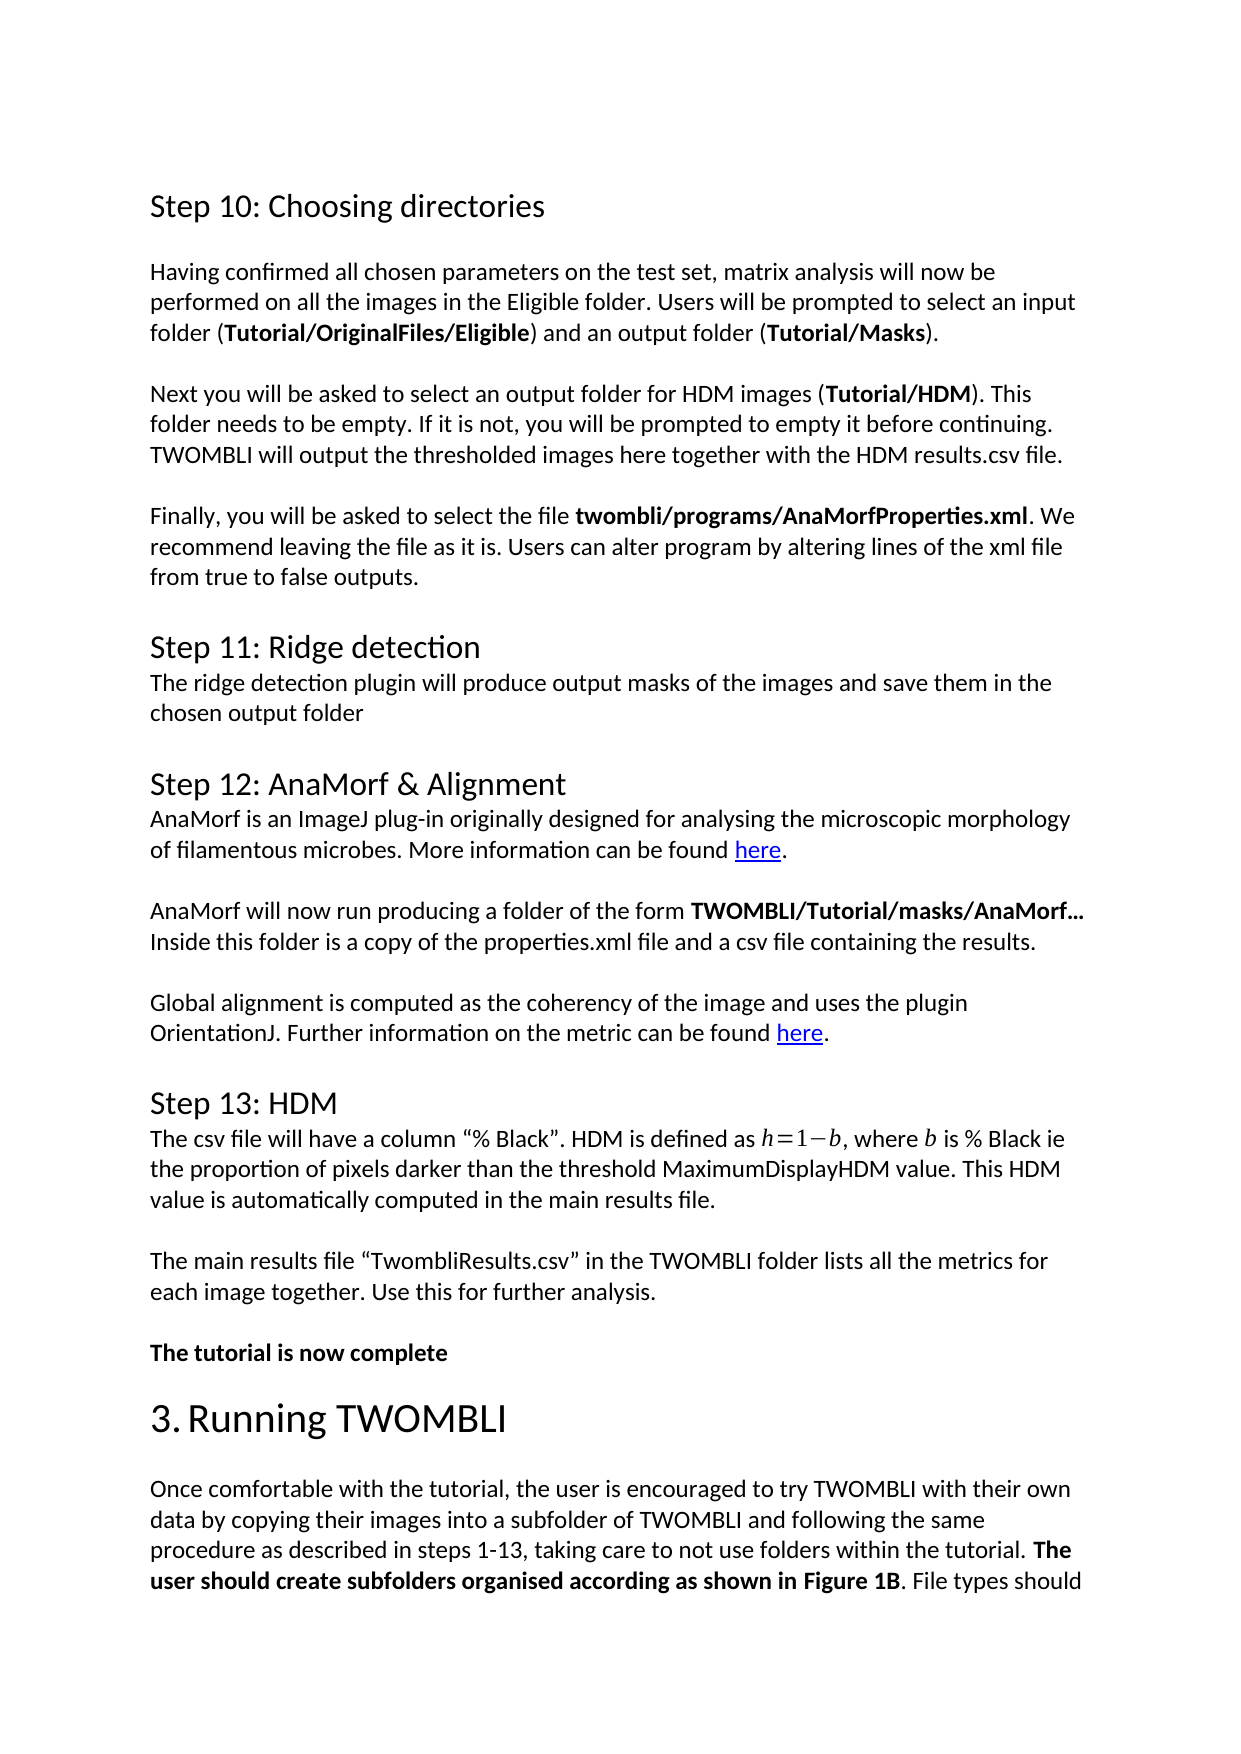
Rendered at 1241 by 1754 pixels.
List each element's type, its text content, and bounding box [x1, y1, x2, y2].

text AnaMorf will now run producing a folder of the form TWOMBLI/Tutorial/masks/AnaMorf… Inside this folder is a copy of the properties.xml file and a csv file containing the results. [150, 895, 1090, 956]
text The csv file will have a column “% Black”. HDM is defined as , where is % Black ie the proportion of pixels darker than the threshold MaximumDisplayHDM value. This HDM value is automatically computed in the main results file. [150, 1123, 1090, 1215]
subtitle Step 12: AnaMorf & Alignment [150, 763, 1090, 803]
text Global alignment is computed as the coherency of the image and uses the plugin OrientationJ. Further information on the metric can be found here. [150, 987, 1090, 1048]
subtitle Step 13: HDM [150, 1082, 1090, 1123]
text The main results file “TwombliResults.csv” in the TWOMBLI folder lists all the metrics for each image together. Use this for further analysis. [150, 1245, 1090, 1306]
text The tutorial is now complete [150, 1337, 1090, 1367]
text Finally, you will be asked to select the file twombli/programs/AnaMorfProperties.xml. We recommend leaving the file as it is. Users can alter program by altering lines of the xml file from true to false outputs. [150, 500, 1090, 592]
subtitle Step 10: Choosing directories [150, 185, 1090, 225]
text The ridge detection plugin will produce output masks of the images and save them in the chosen output folder [150, 667, 1090, 728]
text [150, 1474, 1090, 1596]
subtitle Step 11: Ridge detection [150, 626, 1090, 667]
text AnaMorf is an ImageJ plug-in originally designed for analysing the microscopic morphology of filamentous microbes. More information can be found here. [150, 803, 1090, 864]
subtitle Running TWOMBLI [150, 1392, 1090, 1443]
text Next you will be asked to select an output folder for HDM images (Tutorial/HDM). This folder needs to be empty. If it is not, you will be prompted to empty it before continuing. TWOMBLI will output the thresholded images here together with the HDM results.csv file. [150, 378, 1090, 469]
text Having confirmed all chosen parameters on the test set, matrix analysis will now be performed on all the images in the Eligible folder. Users will be prompted to select an input folder (Tutorial/OriginalFiles/Eligible) and an output folder (Tutorial/Masks). [150, 256, 1090, 347]
